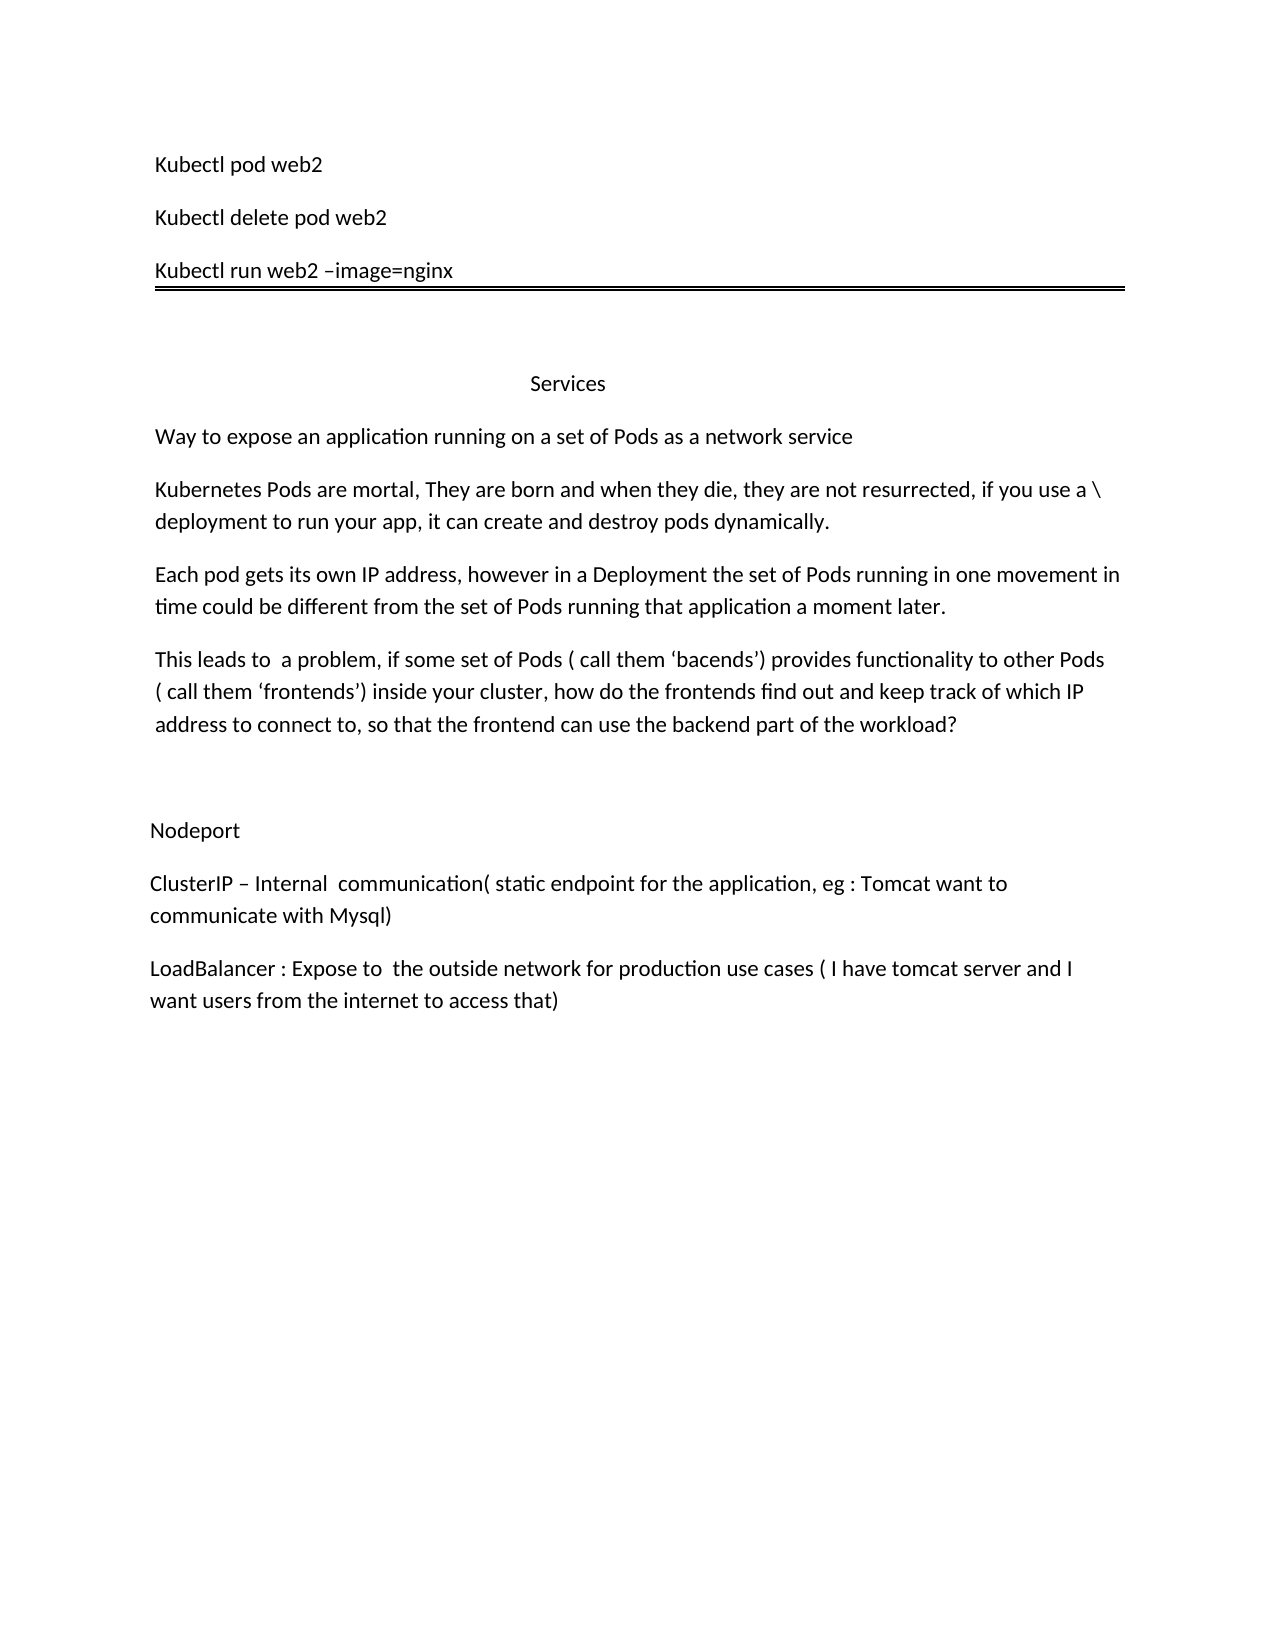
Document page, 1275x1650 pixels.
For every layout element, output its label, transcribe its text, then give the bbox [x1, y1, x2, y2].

text Kubectl delete pod web2 [155, 203, 1125, 231]
text Each pod gets its own IP address, however in a Deployment the set of Pods running in one movement in time could be different from the set of Pods running that application a moment later. [155, 560, 1125, 620]
text ClusterIP – Internal communication( static endpoint for the application, eg : Tomcat want to communicate with Mysql) [150, 869, 1125, 929]
text Way to expose an application running on a set of Pods as a network service [155, 422, 1125, 450]
text Kubernetes Pods are mortal, They are born and when they die, they are not resurrected, if you use a \deployment to run your app, it can create and destroy pods dynamically. [155, 475, 1125, 535]
text Kubectl run web2 –image=nginx [155, 256, 1125, 286]
text This leads to a problem, if some set of Pods ( call them ‘bacends’) provides functionality to other Pods ( call them ‘frontends’) inside your cluster, how do the frontends find out and keep track of which IP address to connect to, so that the frontend can use the backend part of the workload? [155, 645, 1125, 738]
text Services [455, 369, 1125, 397]
text Nodeport [150, 816, 1125, 844]
text Kubectl pod web2 [155, 150, 1125, 178]
text LoadBalancer : Expose to the outside network for production use cases ( I have tomcat server and I want users from the internet to access that) [150, 954, 1125, 1014]
